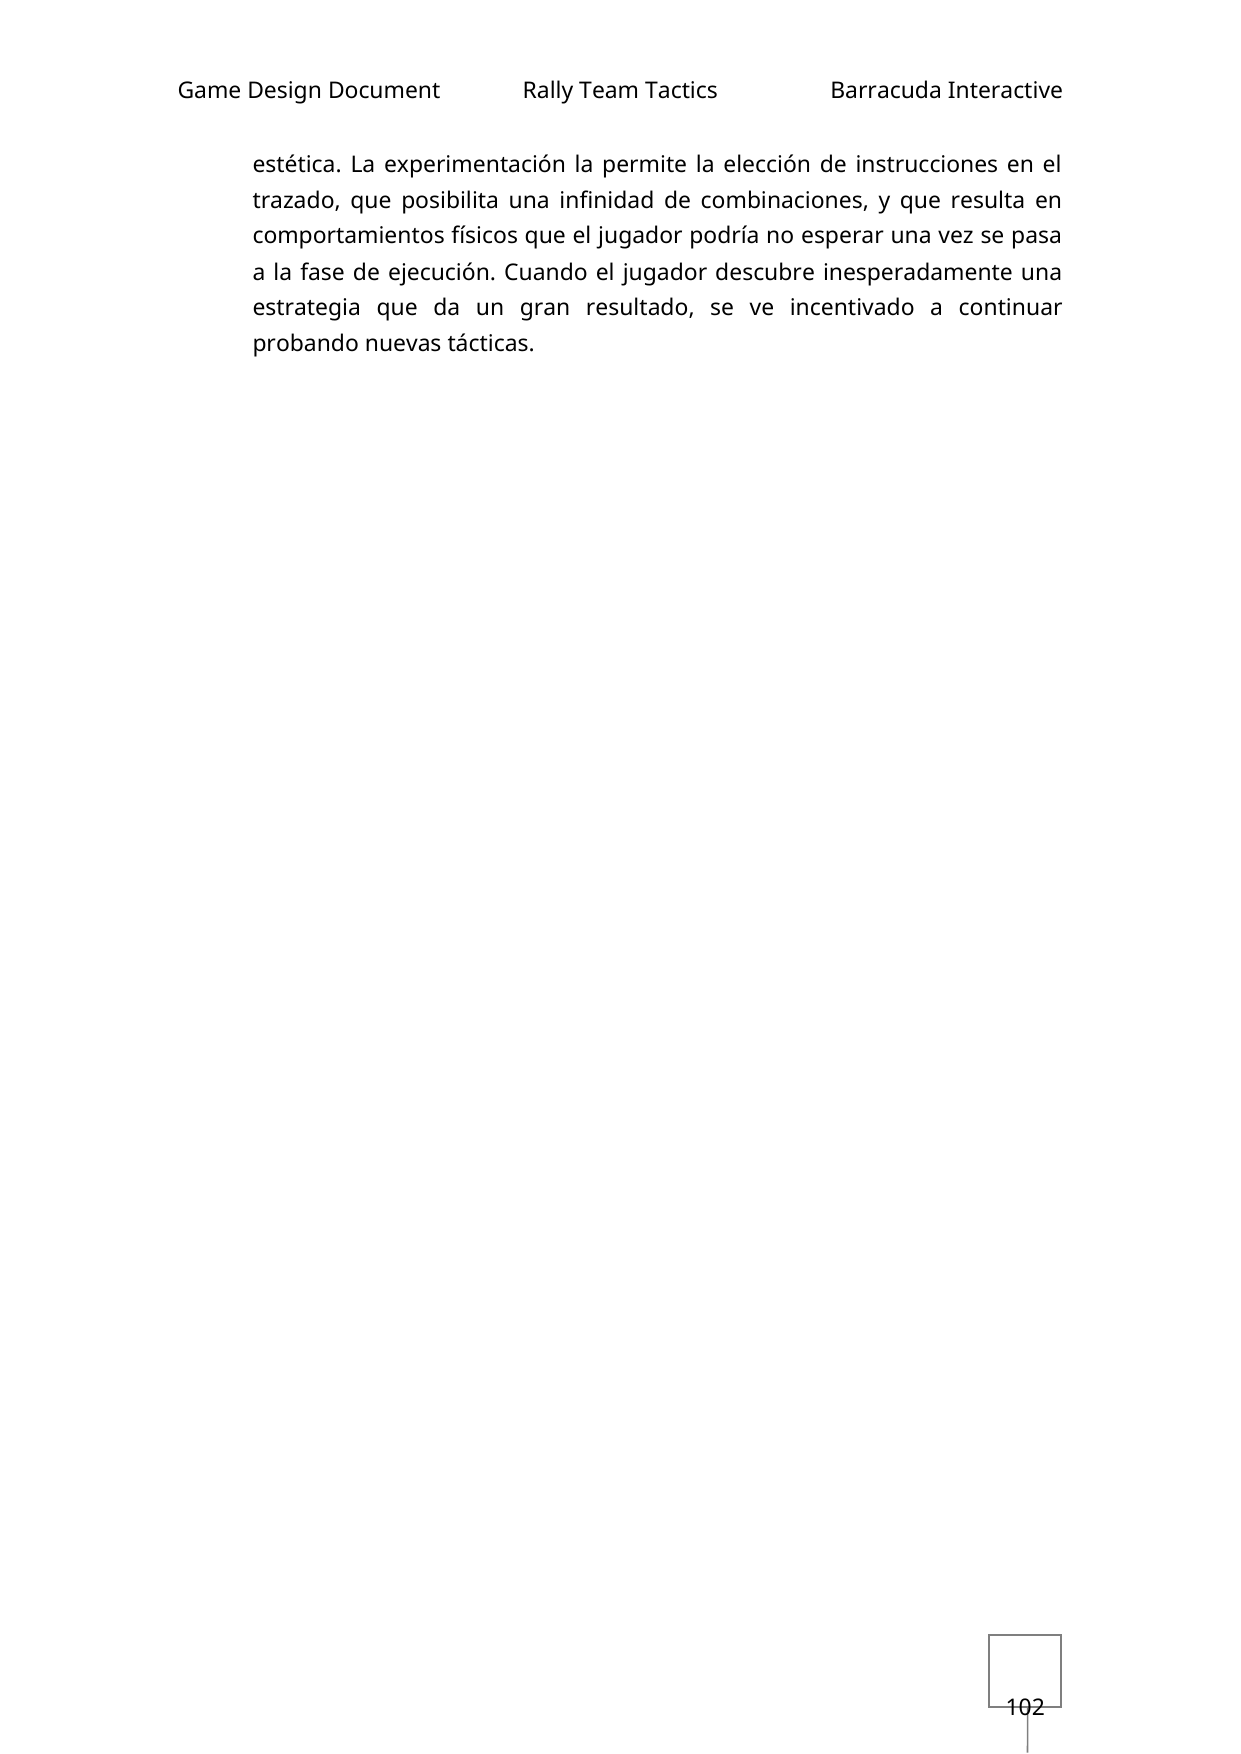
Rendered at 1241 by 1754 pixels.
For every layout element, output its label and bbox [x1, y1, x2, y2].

list [215, 148, 1063, 358]
